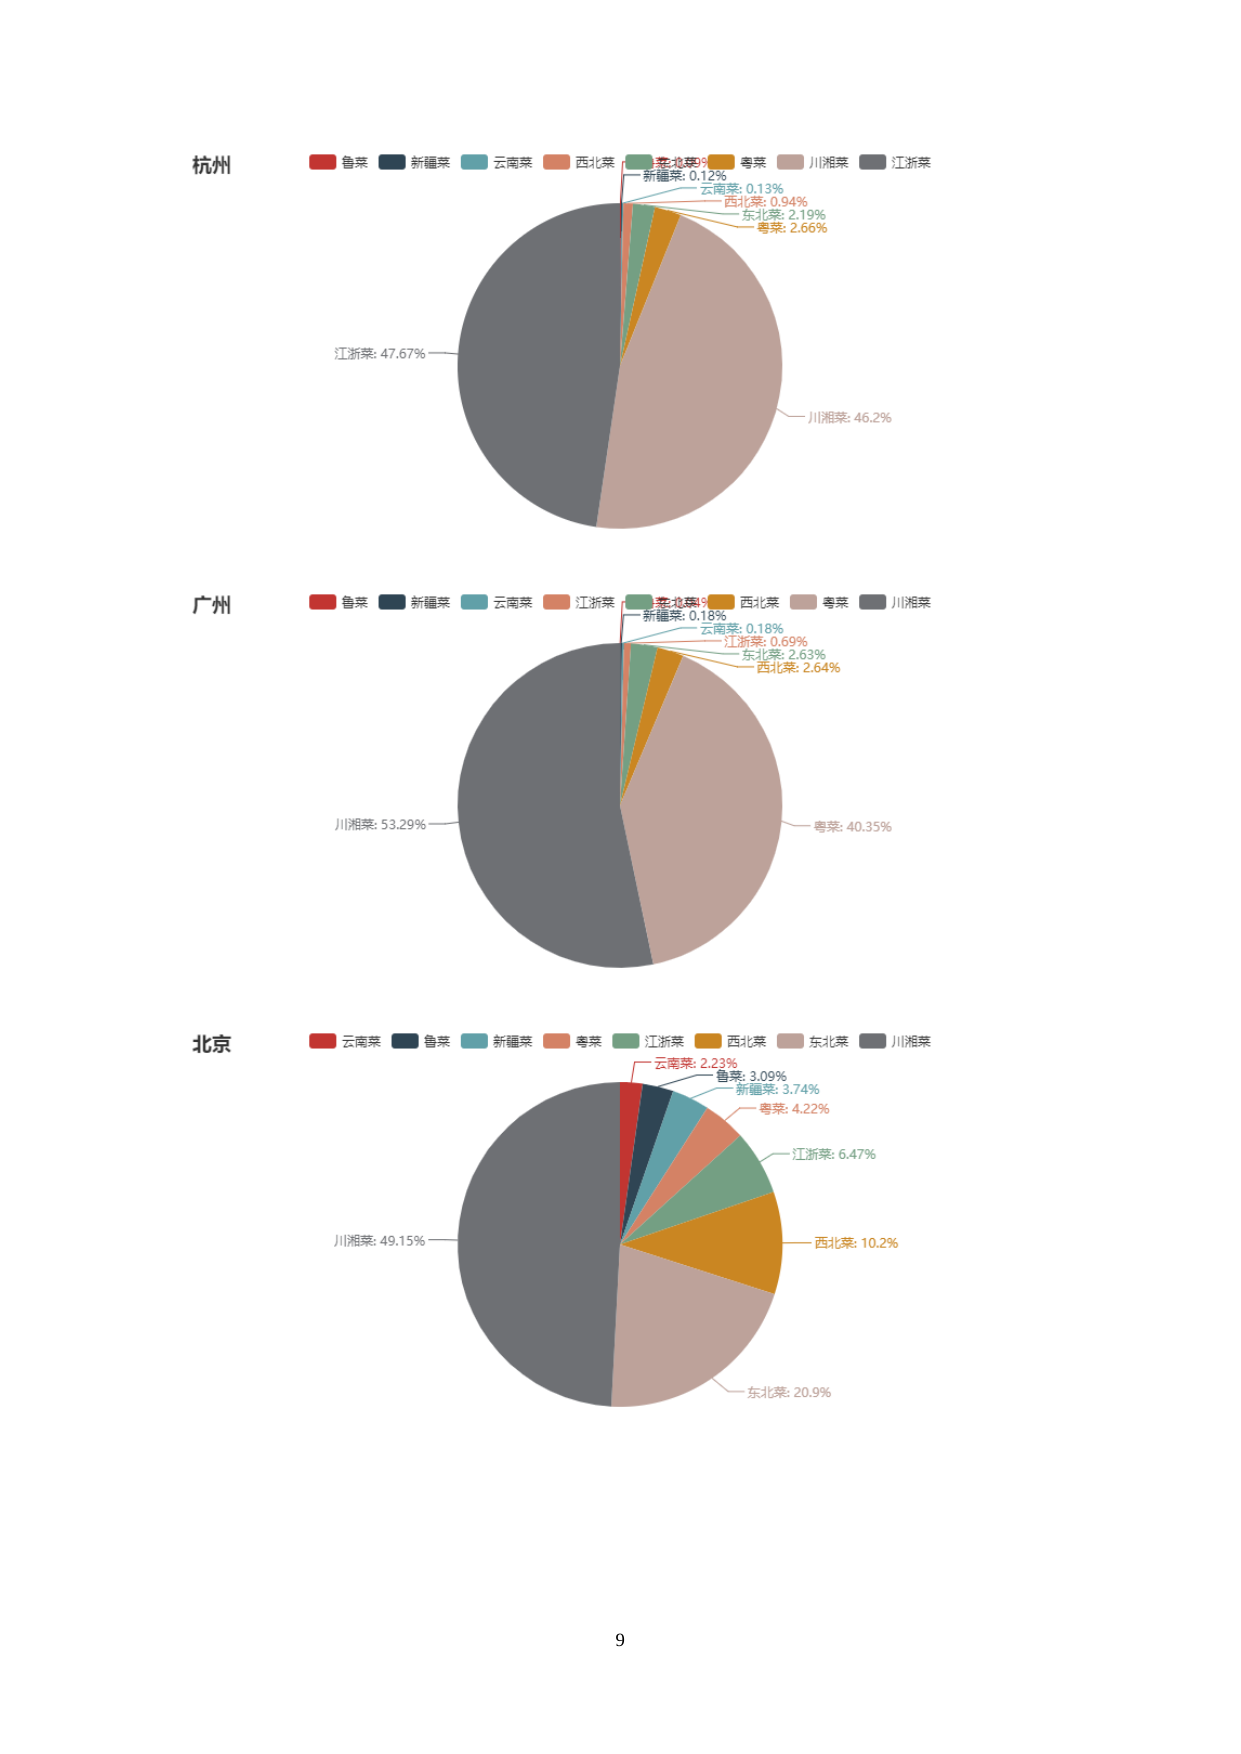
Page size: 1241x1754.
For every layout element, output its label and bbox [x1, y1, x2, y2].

picture [187, 150, 1053, 583]
picture [187, 1028, 1053, 1461]
picture [187, 589, 1053, 1022]
